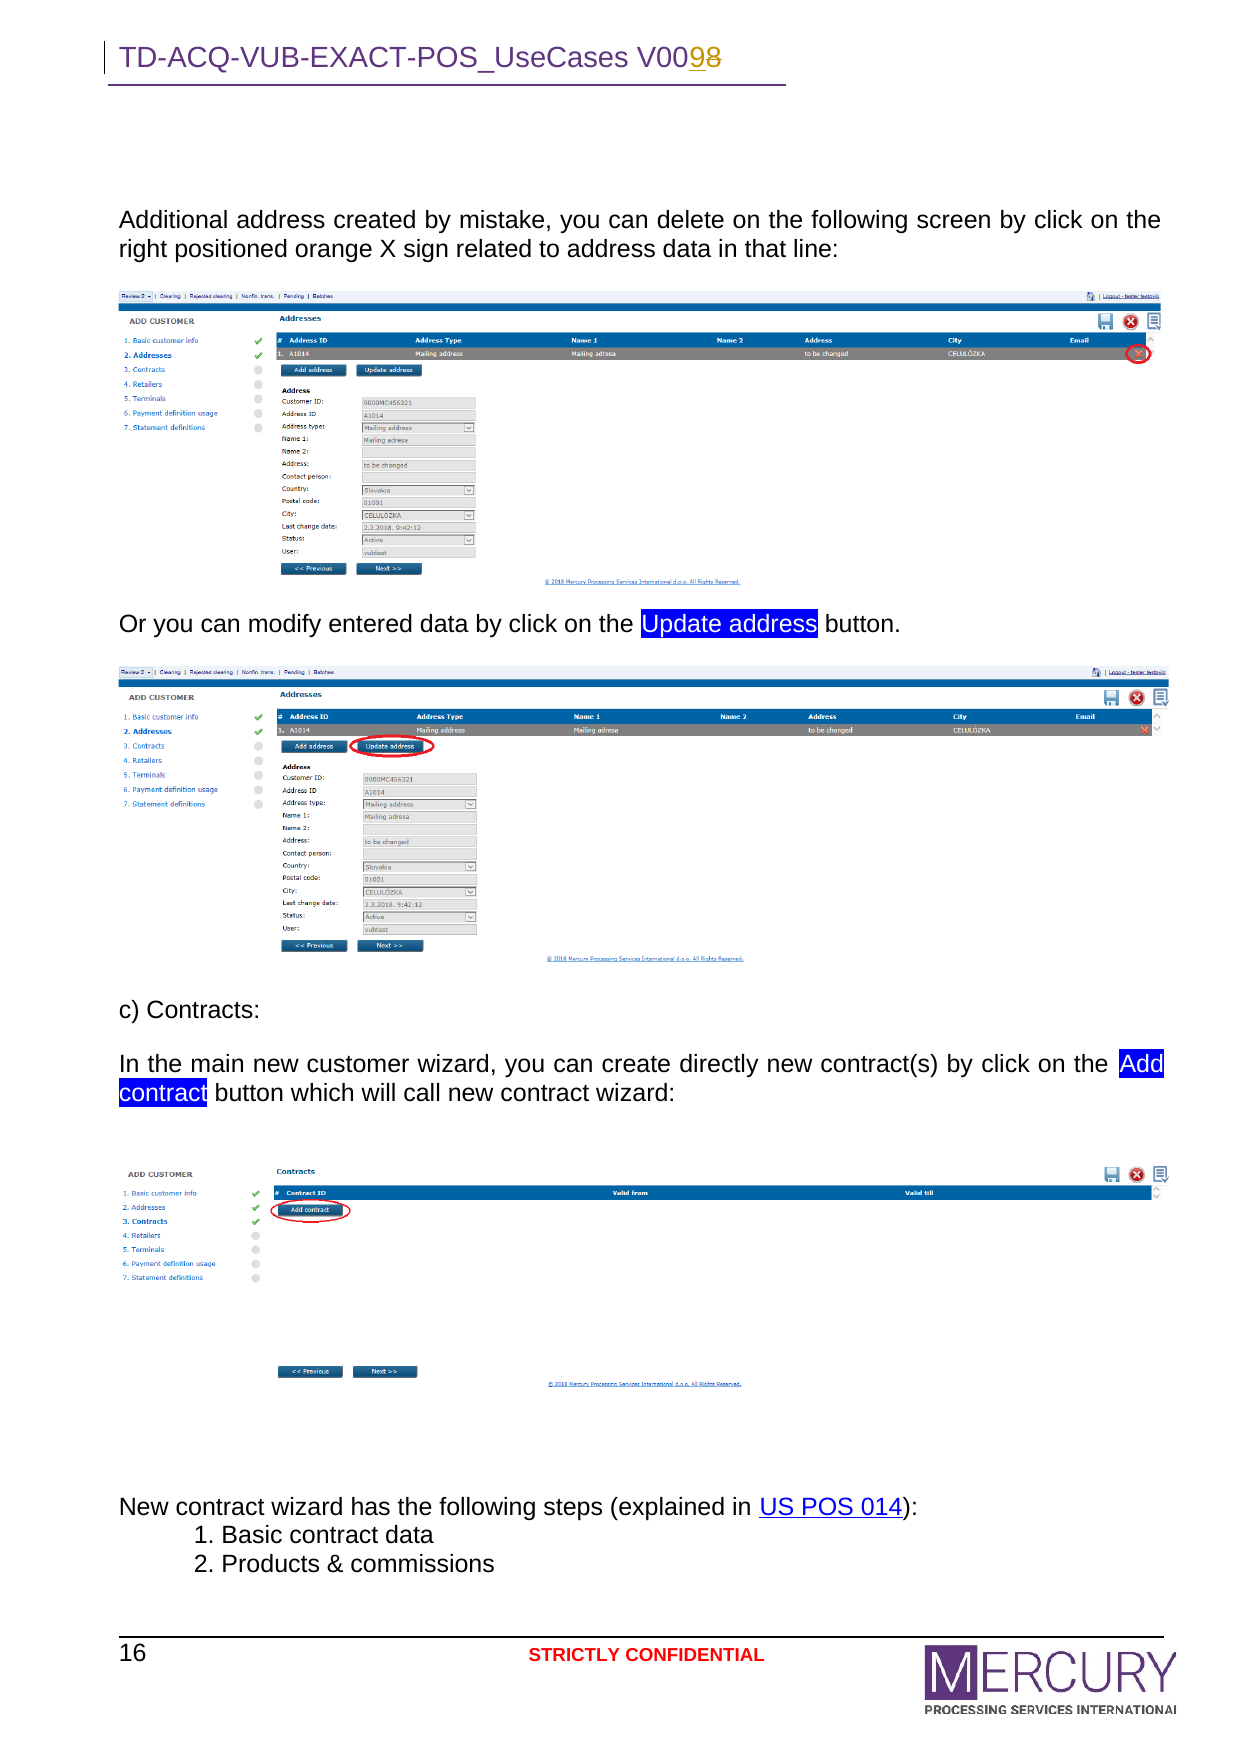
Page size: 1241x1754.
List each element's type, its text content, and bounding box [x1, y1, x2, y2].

picture [118, 1164, 1169, 1435]
text Additional address created by mistake, you can delete on the following screen by click on the right positioned orange X sign related to address data in that line: [118, 205, 1164, 262]
text 2. Products & commissions [118, 1549, 1164, 1578]
text 1. Basic contract data [118, 1521, 1164, 1549]
picture [118, 291, 1161, 610]
text New contract wizard has the following steps (explained in US POS 014): [118, 1492, 1164, 1521]
picture [118, 666, 1169, 967]
text Or you can modify entered data by click on the Update address button. [118, 610, 641, 638]
picture [923, 1644, 1181, 1716]
text c) Contracts: [118, 996, 1164, 1024]
text In the main new customer wizard, you can create directly new contract(s) by click on the Add contract button which will call new contract wizard: [118, 1049, 1164, 1107]
text Or you can modify entered data by click on the Update address button. [818, 609, 1164, 638]
